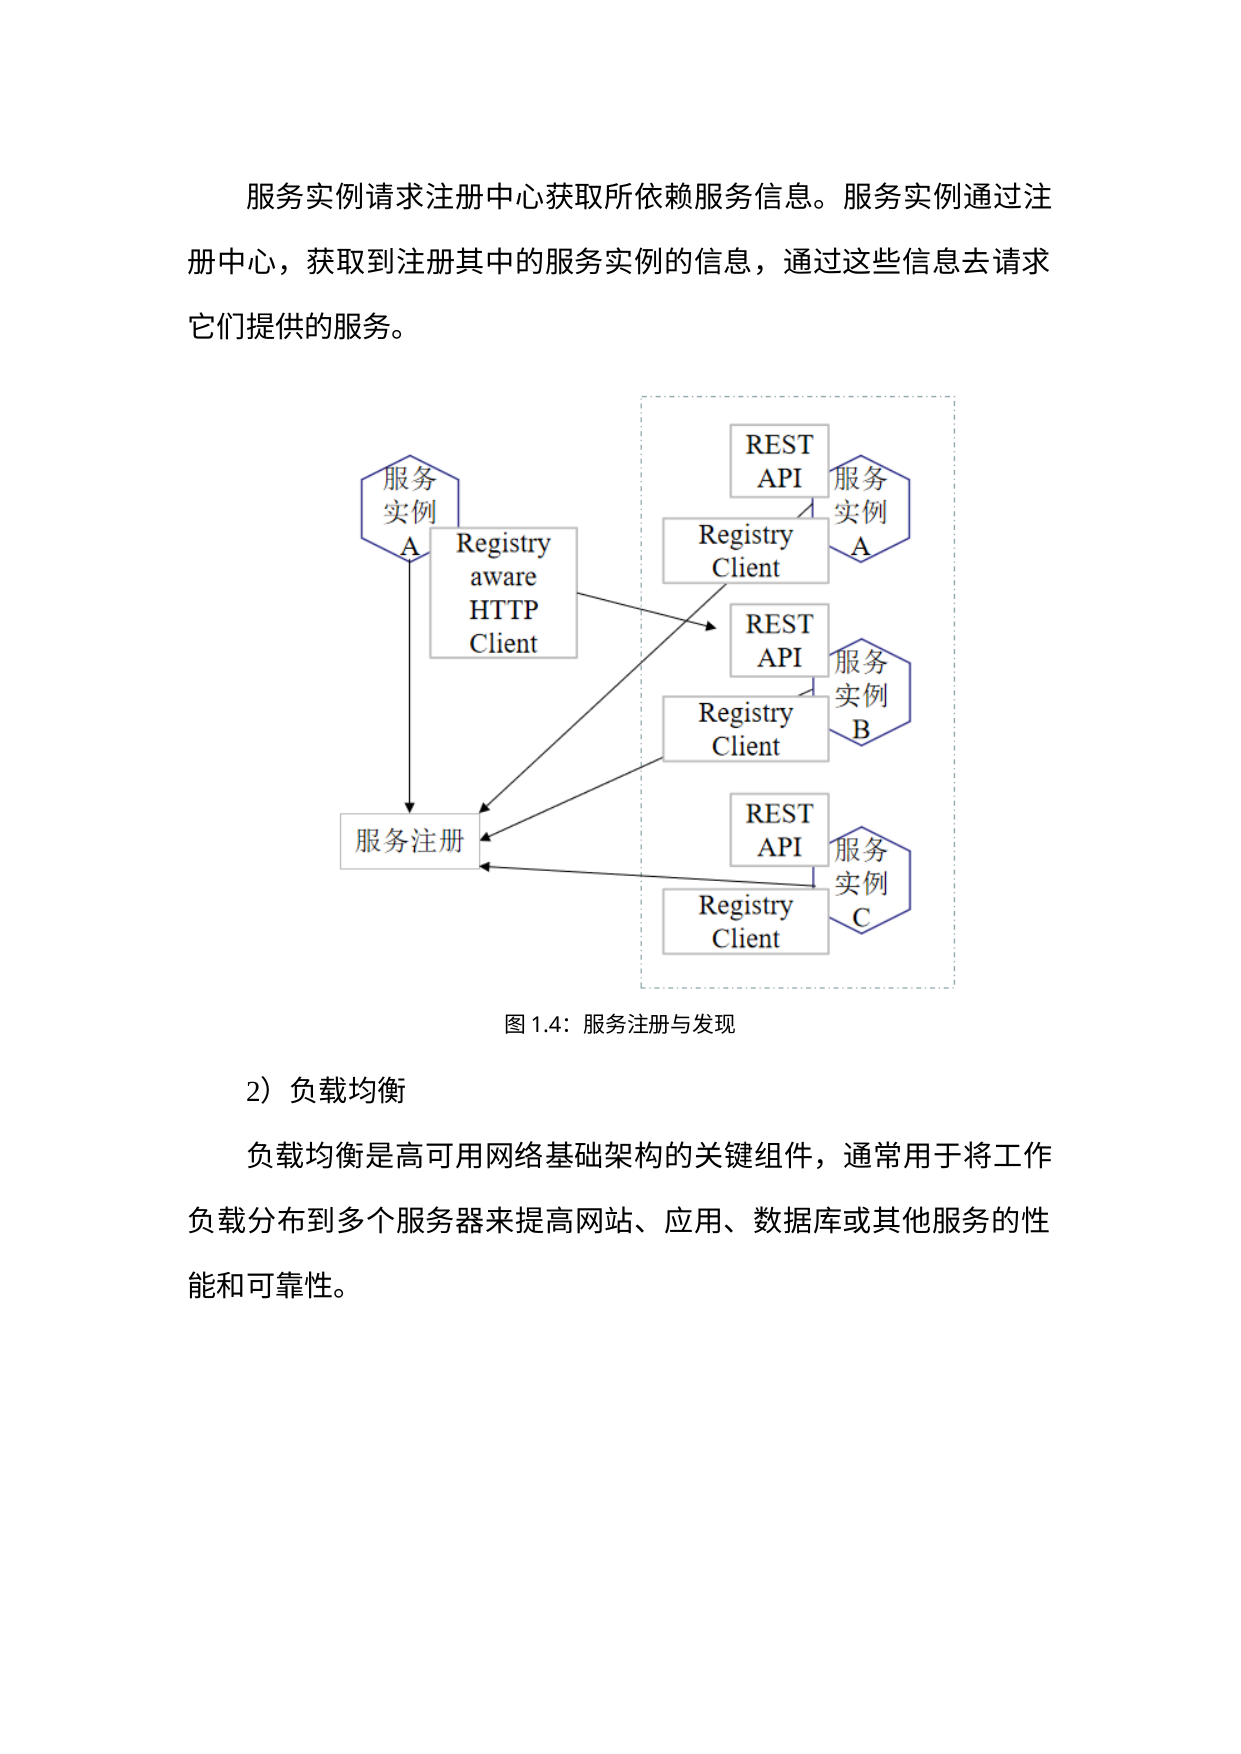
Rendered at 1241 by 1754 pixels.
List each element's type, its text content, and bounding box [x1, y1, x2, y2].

text 图1.4：服务注册与发现 [187, 1007, 1053, 1039]
text 2）负载均衡 [187, 1056, 1053, 1121]
text 负载均衡是高可用网络基础架构的关键组件，通常用于将工作负载分布到多个服务器来提高网站、应用、数据库或其他服务的性能和可靠性。 [187, 1121, 1053, 1316]
text 服务实例请求注册中心获取所依赖服务信息。服务实例通过注册中心，获取到注册其中的服务实例的信息，通过这些信息去请求它们提供的服务。 [187, 162, 1053, 357]
picture [305, 357, 994, 1000]
